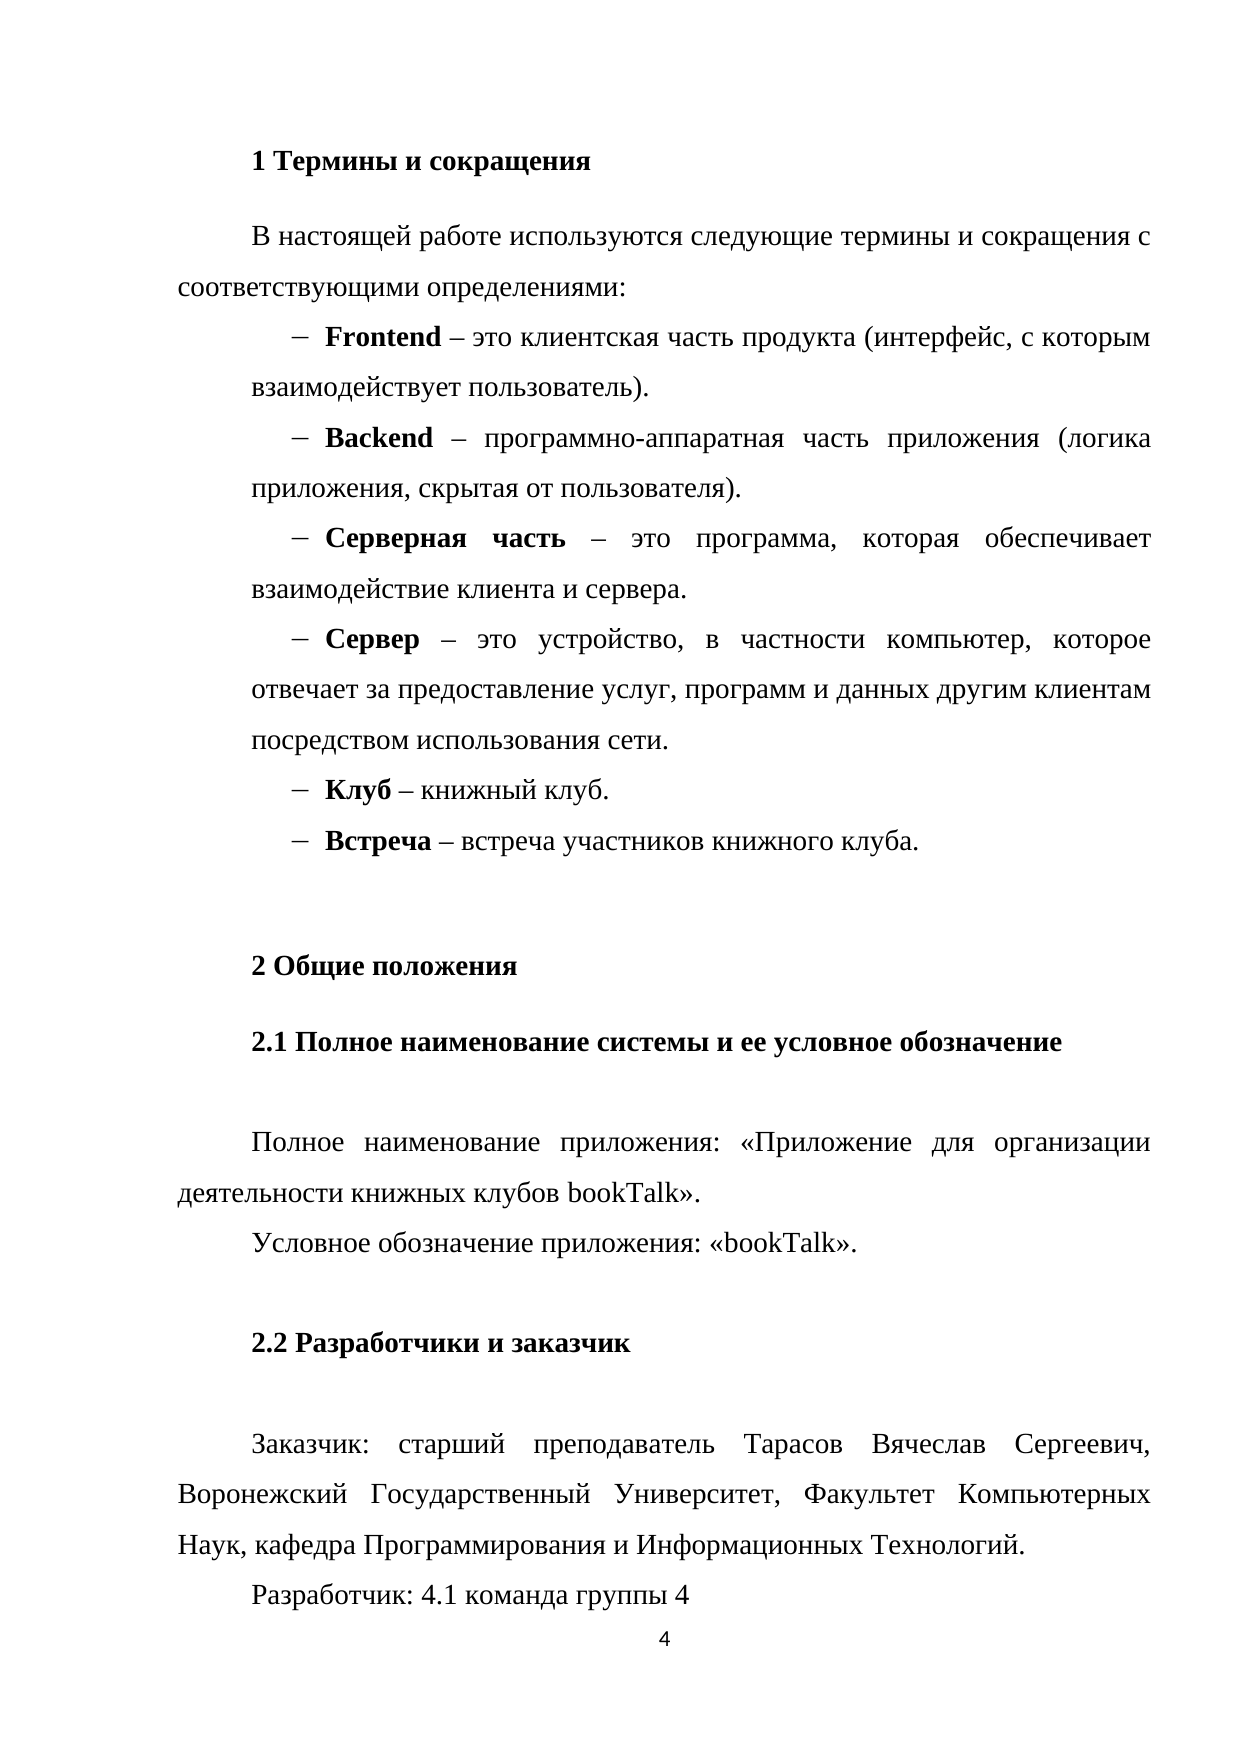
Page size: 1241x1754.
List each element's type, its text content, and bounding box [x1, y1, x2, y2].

text Клуб – книжный клуб. [251, 772, 1152, 806]
text Backend – программно-аппаратная часть приложения (логика приложения, скрытая от пользователя). [251, 420, 1152, 504]
text Серверная часть – это программа, которая обеспечивает взаимодействие клиента и сервера. [251, 521, 1152, 604]
text Сервер – это устройство, в частности компьютер, которое отвечает за предоставление услуг, программ и данных другим клиентам посредством использования сети. [251, 621, 1152, 756]
text Условное обозначение приложения: «bookTalk». [177, 1225, 1152, 1258]
text Frontend – это клиентская часть продукта (интерфейс, с которым взаимодействует пользователь). [251, 319, 1152, 403]
text Разработчики и заказчик [215, 1326, 1152, 1359]
text Полное наименование приложения: «Приложение для организации деятельности книжных клубов bookTalk». [177, 1124, 1152, 1208]
text Встреча – встреча участников книжного клуба. [251, 823, 1152, 856]
text Заказчик: старший преподаватель Тарасов Вячеслав Сергеевич, Воронежский Государственный Университет, Факультет Компьютерных Наук, кафедра Программирования и Информационных Технологий. [177, 1426, 1152, 1560]
text Полное наименование системы и ее условное обозначение [215, 1024, 1152, 1057]
text Термины и сокращения [215, 143, 1152, 177]
text Разработчик: 4.1 команда группы 4 [177, 1577, 1152, 1611]
text В настоящей работе используются следующие термины и сокращения с соответствующими определениями: [177, 218, 1152, 302]
text Общие положения [215, 948, 1152, 982]
